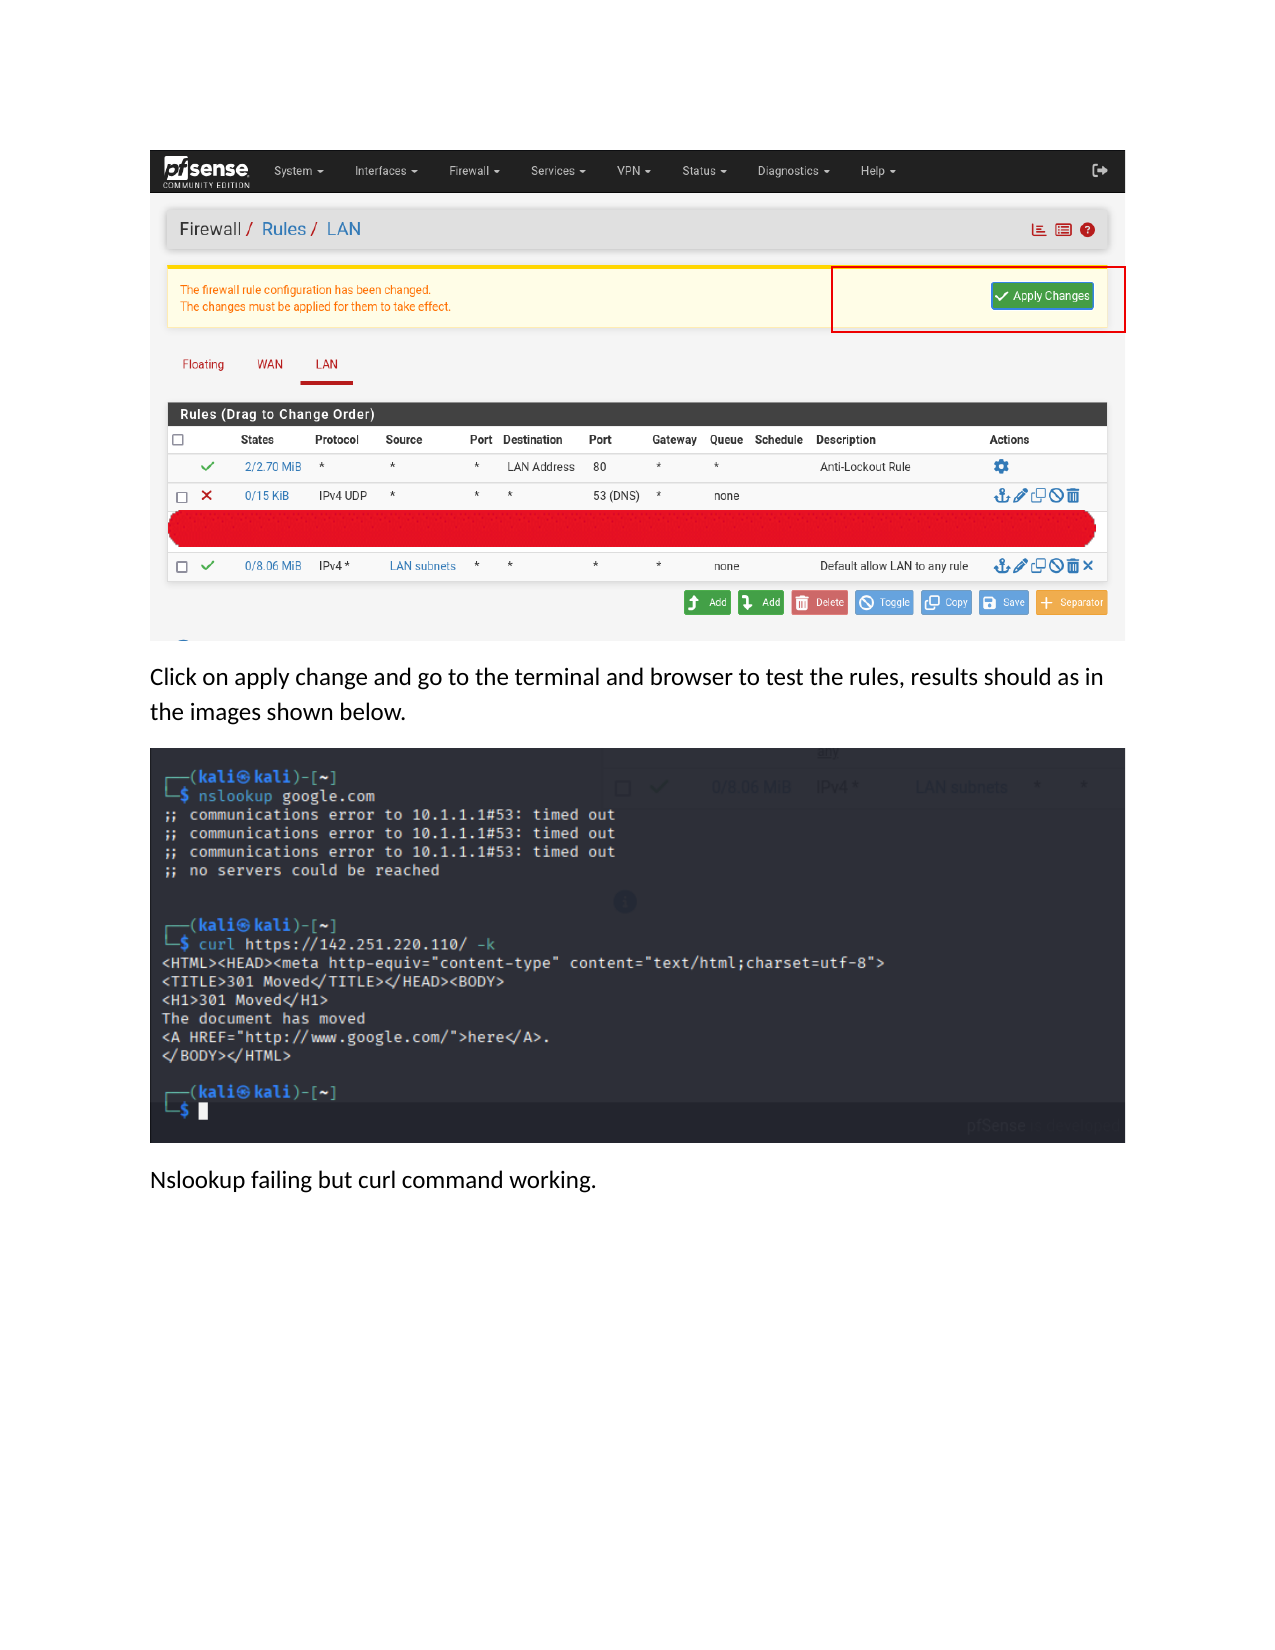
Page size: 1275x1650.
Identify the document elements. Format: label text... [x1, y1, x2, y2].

text Click on apply change and go to the terminal and browser to test the rules, results should as in the images shown below. [150, 662, 1125, 727]
text Nslookup failing but curl command working. [150, 1164, 1125, 1195]
picture [150, 748, 1125, 1143]
picture [150, 150, 1125, 641]
picture [833, 268, 1124, 331]
